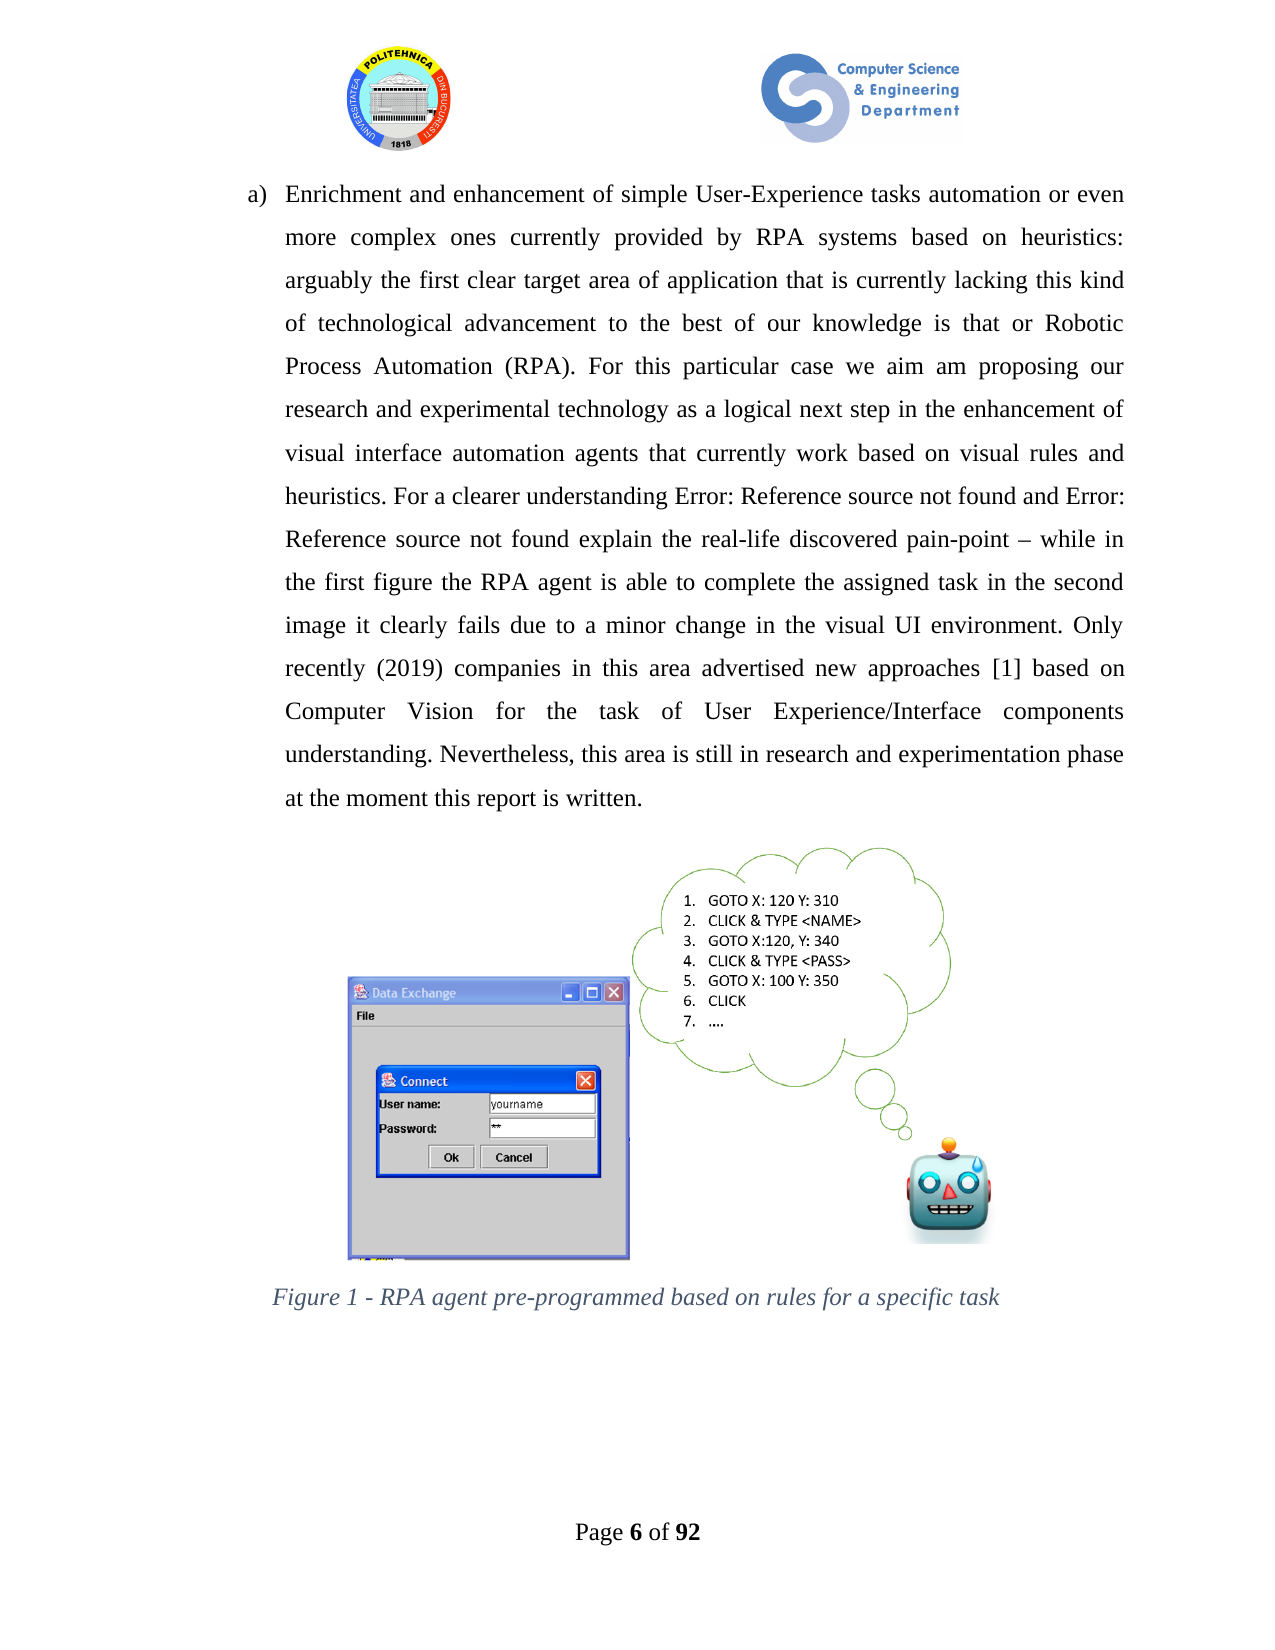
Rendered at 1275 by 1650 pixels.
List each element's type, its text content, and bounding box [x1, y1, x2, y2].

list Enrichment and enhancement of simple User-Experience tasks automation or even more complex ones currently provided by RPA systems based on heuristics: arguably the first clear target area of application that is currently lacking this kind of technological advancement to the best of our knowledge is that or Robotic Process Automation (RPA). For this particular case we aim am proposing our research and experimental technology as a logical next step in the enhancement of visual interface automation agents that currently work based on visual rules and heuristics. For a clearer understanding Error! Reference source not found. and Error! Reference source not found. explain the real-life discovered pain-point – while in the first figure the RPA agent is able to complete the assigned task in the second image it clearly fails due to a minor change in the visual UI environment. Only recently (2019) companies in this area advertised new approaches based on Computer Vision for the task of User Experience/Interface components understanding. Nevertheless, this area is still in research and experimentation phase at the moment this report is written. [247, 179, 1125, 811]
picture [346, 46, 451, 151]
picture [320, 842, 1014, 1268]
picture [760, 53, 963, 144]
